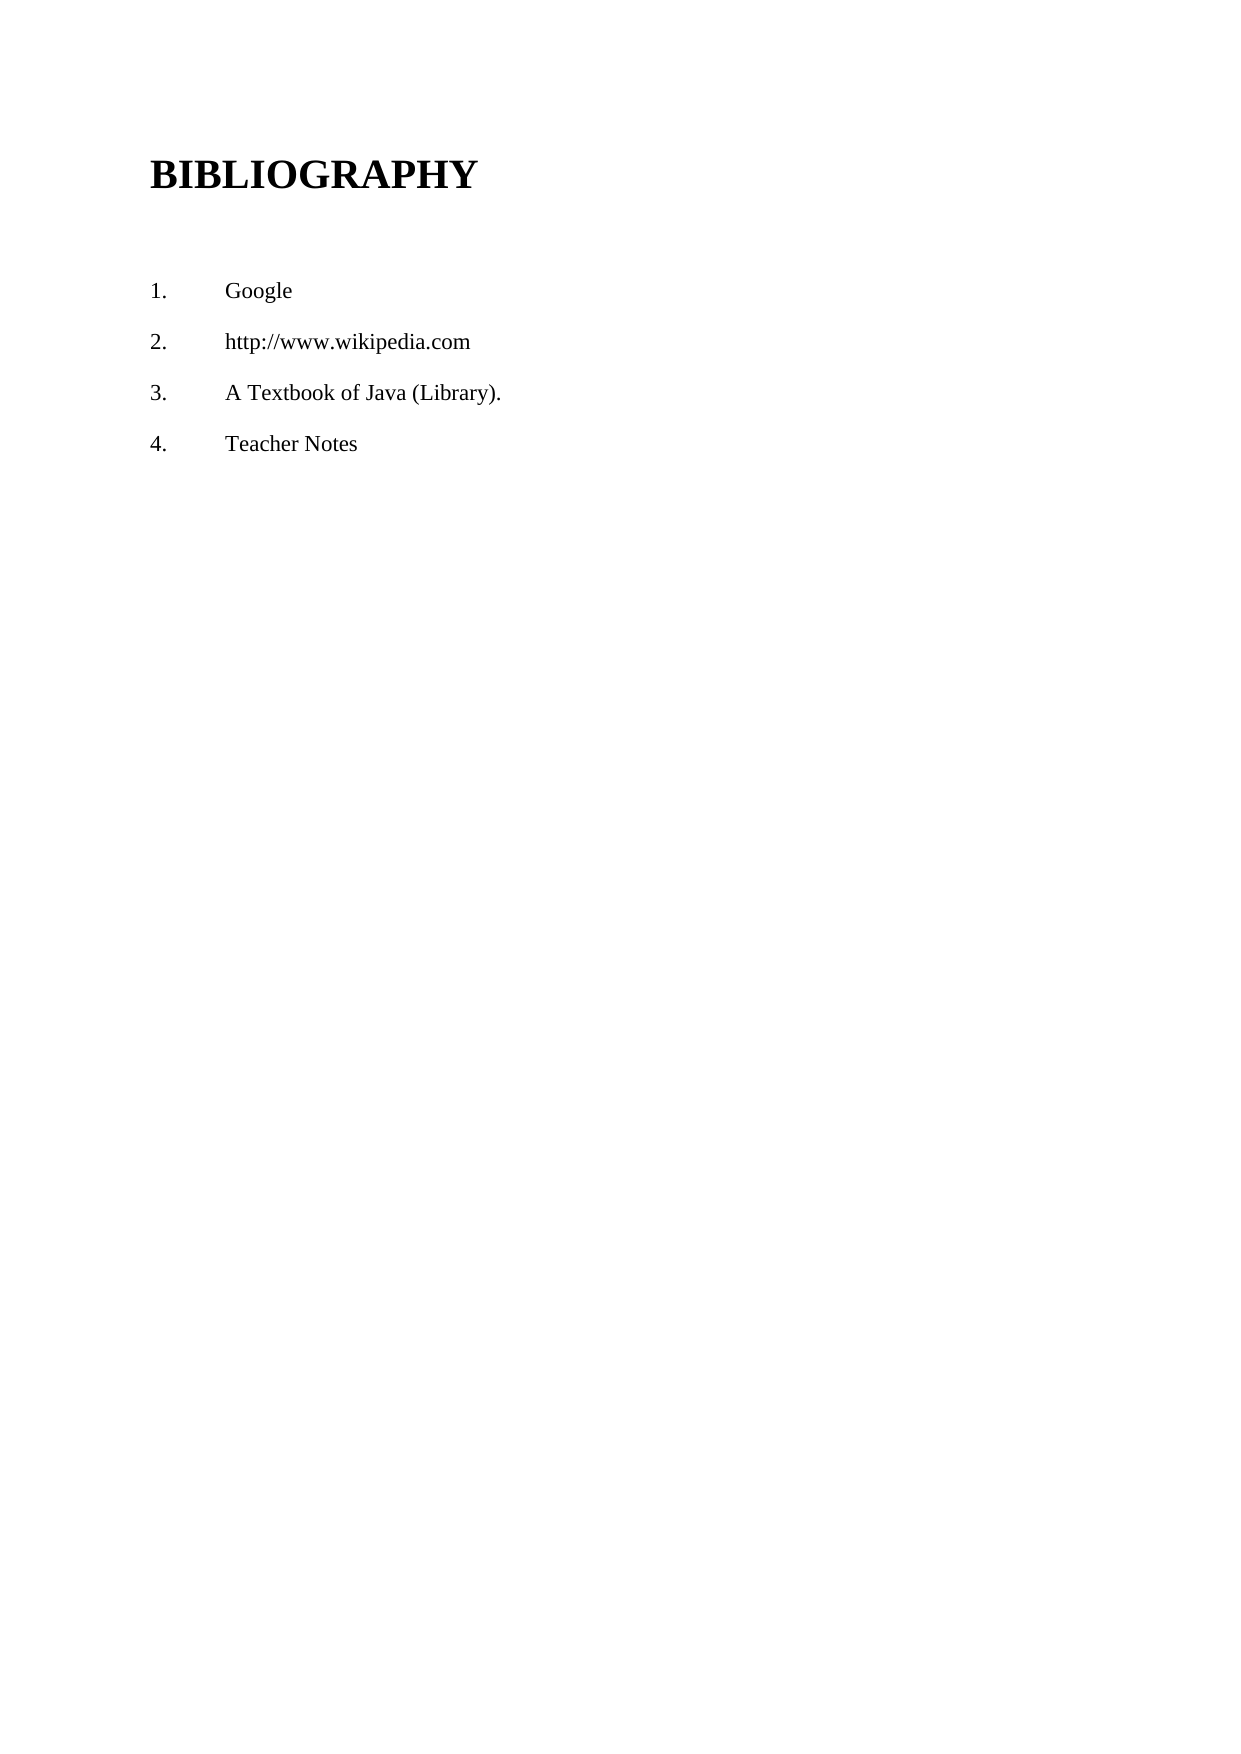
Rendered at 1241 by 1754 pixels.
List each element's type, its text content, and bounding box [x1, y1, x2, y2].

list A Textbook of Java (Library). [150, 379, 1090, 405]
text BIBLIOGRAPHY [150, 150, 1090, 198]
list http://www.wikipedia.com [150, 328, 1090, 354]
list Google [150, 277, 1090, 303]
list Teacher Notes [150, 430, 1090, 456]
